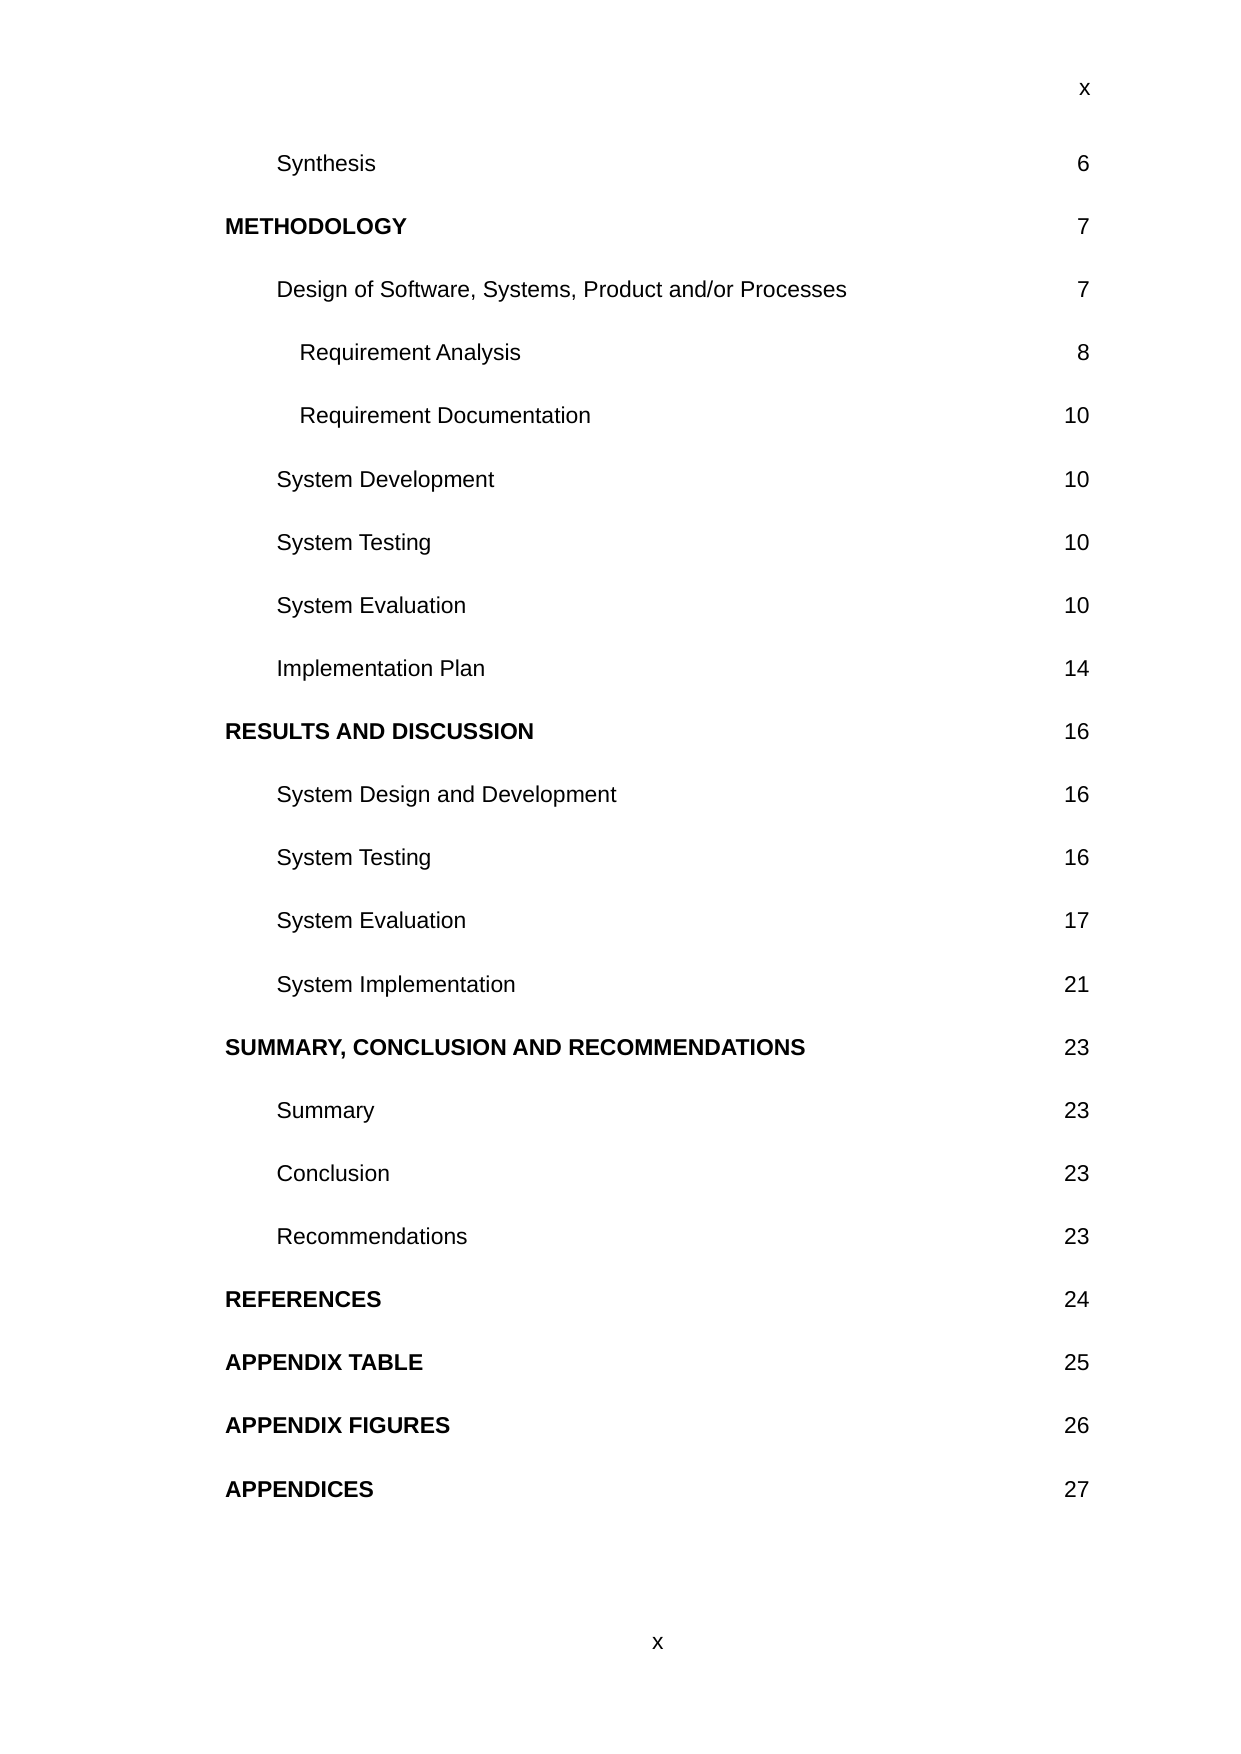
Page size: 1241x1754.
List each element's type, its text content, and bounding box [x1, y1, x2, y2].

text System Design and Development 16 [248, 781, 1090, 808]
text System Evaluation 10 [248, 592, 1090, 618]
text RESULTS AND DISCUSSION 16 [225, 718, 1090, 744]
text System Evaluation 17 [248, 907, 1090, 934]
text Requirement Analysis 8 [271, 339, 1090, 366]
text Requirement Documentation 10 [271, 402, 1090, 429]
text Summary 23 [248, 1097, 1090, 1123]
text REFERENCES 24 [225, 1286, 1090, 1313]
text Conclusion 23 [248, 1160, 1090, 1186]
text Synthesis 6 [248, 150, 1090, 176]
text Design of Software, Systems, Product and/or Processes 7 [248, 276, 1090, 303]
text Recommendations 23 [248, 1223, 1090, 1249]
text APPENDICES 27 [225, 1476, 1090, 1502]
text System Testing 10 [248, 529, 1090, 555]
text APPENDIX FIGURES 26 [225, 1412, 1090, 1439]
text System Implementation 21 [248, 971, 1090, 997]
text SUMMARY, CONCLUSION AND RECOMMENDATIONS 23 [225, 1034, 1090, 1060]
text METHODOLOGY 7 [225, 213, 1090, 239]
text System Development 10 [248, 466, 1090, 492]
text System Testing 16 [248, 844, 1090, 871]
text Implementation Plan 14 [248, 655, 1090, 681]
text APPENDIX TABLE 25 [225, 1349, 1090, 1376]
